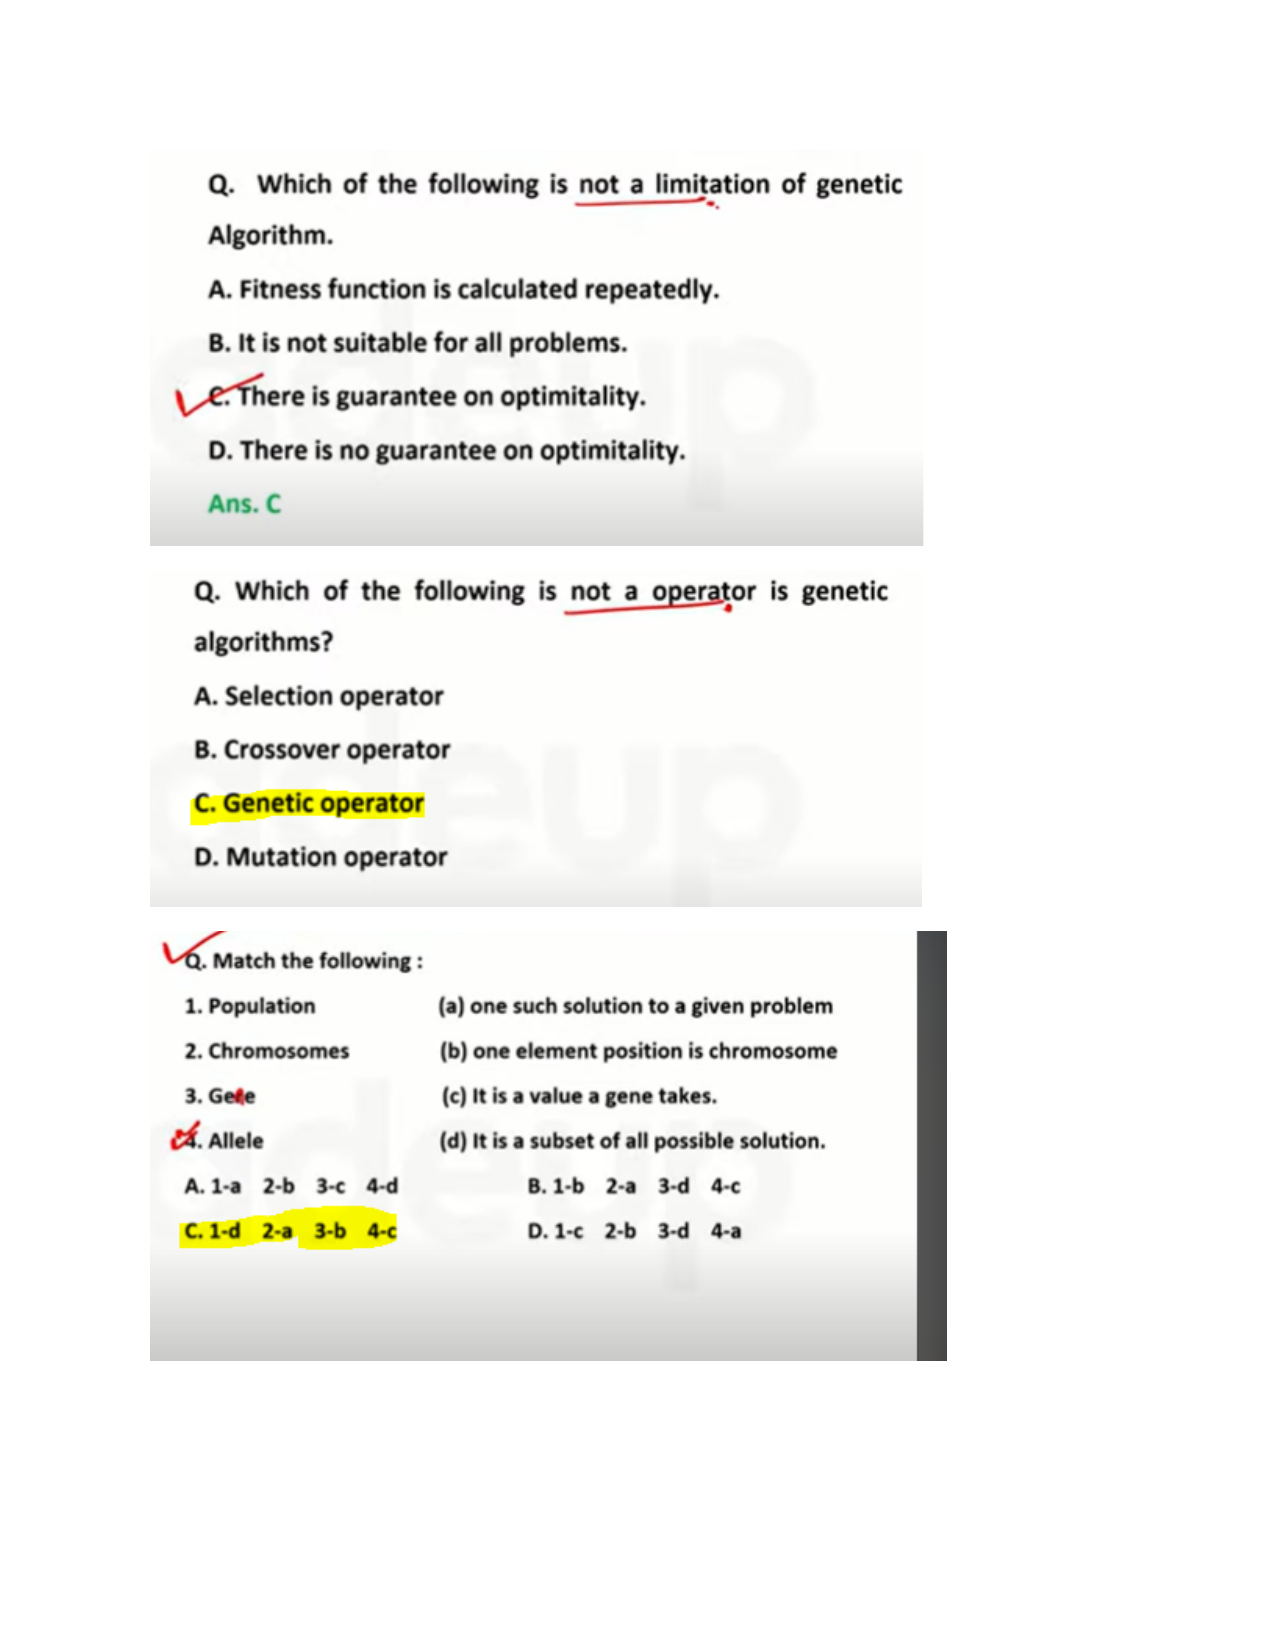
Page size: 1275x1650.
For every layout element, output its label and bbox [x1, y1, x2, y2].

picture [150, 570, 922, 907]
picture [150, 931, 947, 1361]
picture [150, 150, 924, 546]
